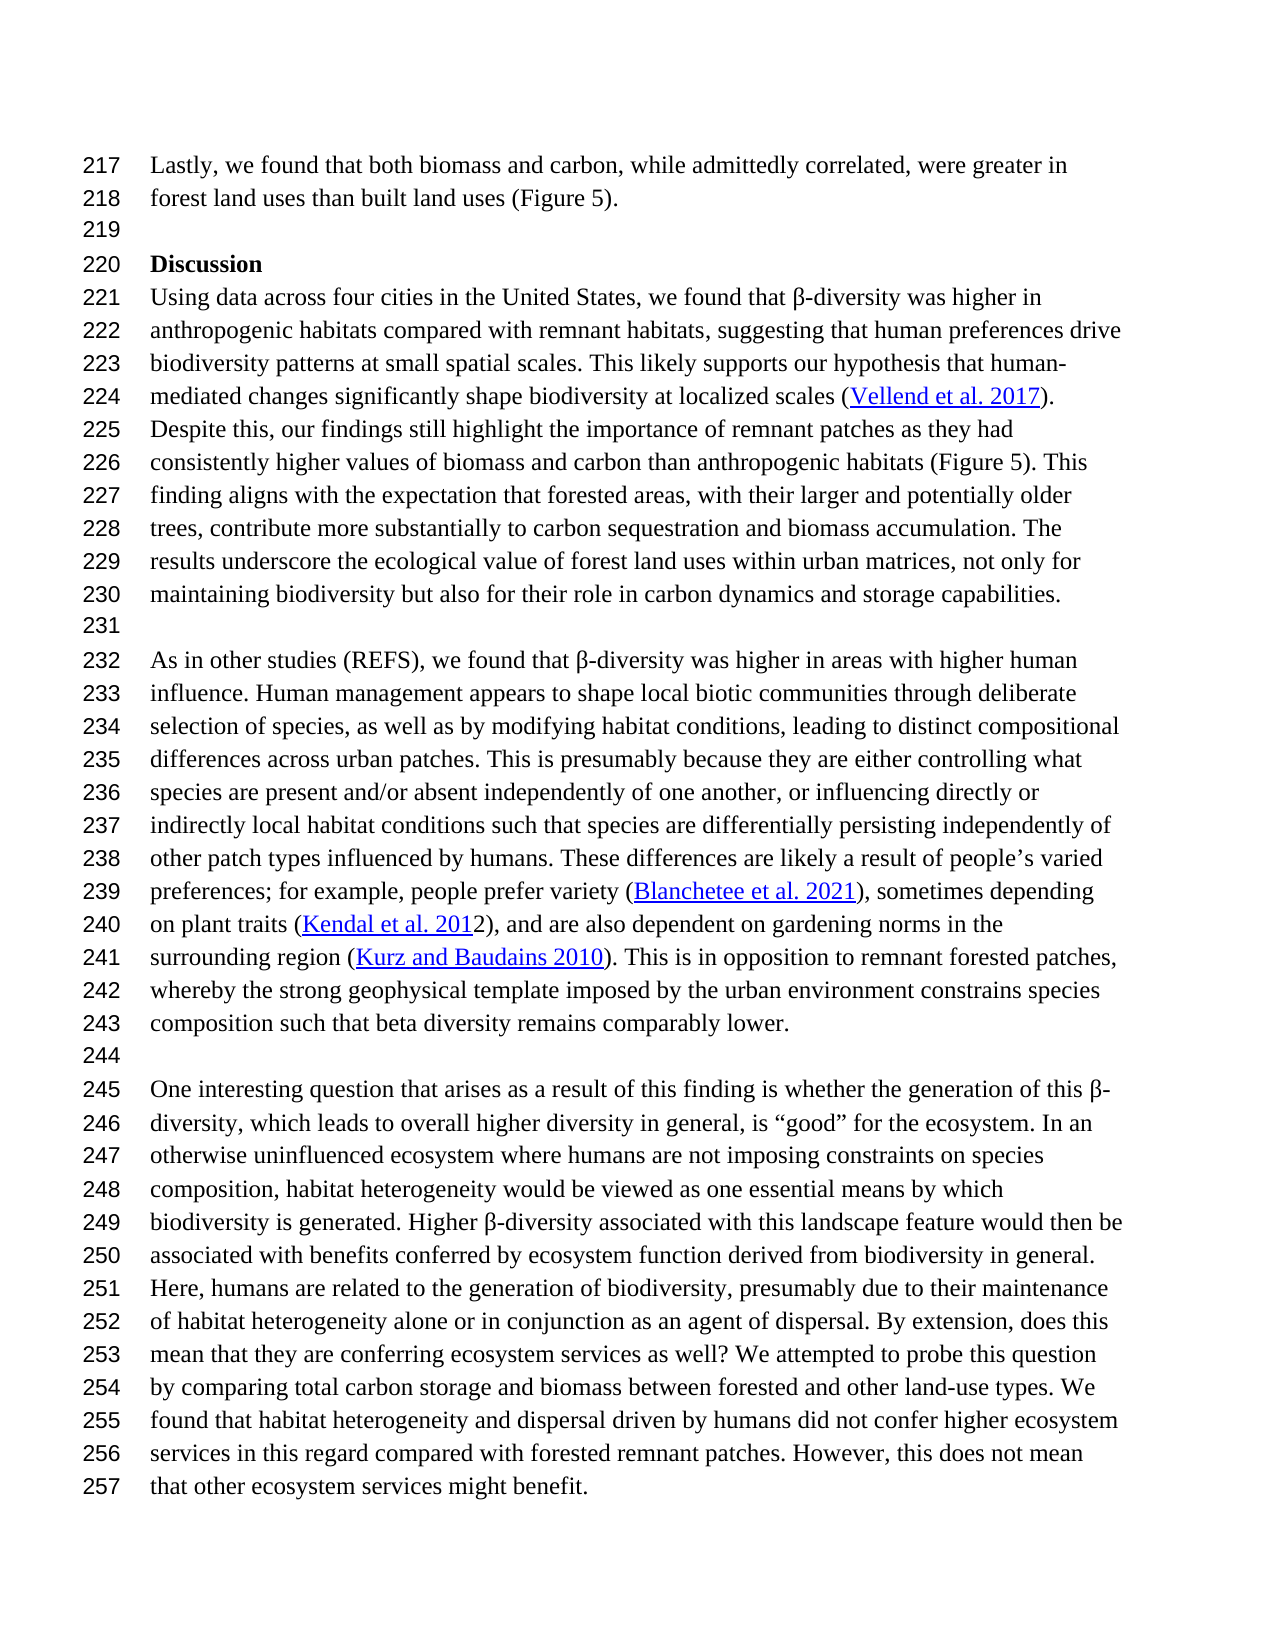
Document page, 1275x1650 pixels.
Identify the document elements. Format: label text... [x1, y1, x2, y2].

text Lastly, we found that both biomass and carbon, while admittedly correlated, were greater in forest land uses than built land uses (Figure 5). [150, 150, 1125, 212]
text As in other studies (REFS), we found that β-diversity was higher in areas with higher human influence. Human management appears to shape local biotic communities through deliberate selection of species, as well as by modifying habitat conditions, leading to distinct compositional differences across urban patches. This is presumably because they are either controlling what species are present and/or absent independently of one another, or influencing directly or indirectly local habitat conditions such that species are differentially persisting independently of other patch types influenced by humans. These differences are likely a result of people’s varied preferences; for example, people prefer variety (Blanchetee et al. 2021), sometimes depending on plant traits (Kendal et al. 2012), and are also dependent on gardening norms in the surrounding region (Kurz and Baudains 2010). This is in opposition to remnant forested patches, whereby the strong geophysical template imposed by the urban environment constrains species composition such that beta diversity remains comparably lower. [150, 645, 1125, 1037]
text Discussion [150, 249, 1125, 278]
text Using data across four cities in the United States, we found that β-diversity was higher in anthropogenic habitats compared with remnant habitats, suggesting that human preferences drive biodiversity patterns at small spatial scales. This likely supports our hypothesis that human-mediated changes significantly shape biodiversity at localized scales (Vellend et al. 2017). Despite this, our findings still highlight the importance of remnant patches as they had consistently higher values of biomass and carbon than anthropogenic habitats (Figure 5). This finding aligns with the expectation that forested areas, with their larger and potentially older trees, contribute more substantially to carbon sequestration and biomass accumulation. The results underscore the ecological value of forest land uses within urban matrices, not only for maintaining biodiversity but also for their role in carbon dynamics and storage capabilities. [150, 282, 1125, 608]
text One interesting question that arises as a result of this finding is whether the generation of this β-diversity, which leads to overall higher diversity in general, is “good” for the ecosystem. In an otherwise uninfluenced ecosystem where humans are not imposing constraints on species composition, habitat heterogeneity would be viewed as one essential means by which biodiversity is generated. Higher β-diversity associated with this landscape feature would then be associated with benefits conferred by ecosystem function derived from biodiversity in general. Here, humans are related to the generation of biodiversity, presumably due to their maintenance of habitat heterogeneity alone or in conjunction as an agent of dispersal. By extension, does this mean that they are conferring ecosystem services as well? We attempted to probe this question by comparing total carbon storage and biomass between forested and other land-use types. We found that habitat heterogeneity and dispersal driven by humans did not confer higher ecosystem services in this regard compared with forested remnant patches. However, this does not mean that other ecosystem services might benefit. [150, 1074, 1125, 1499]
